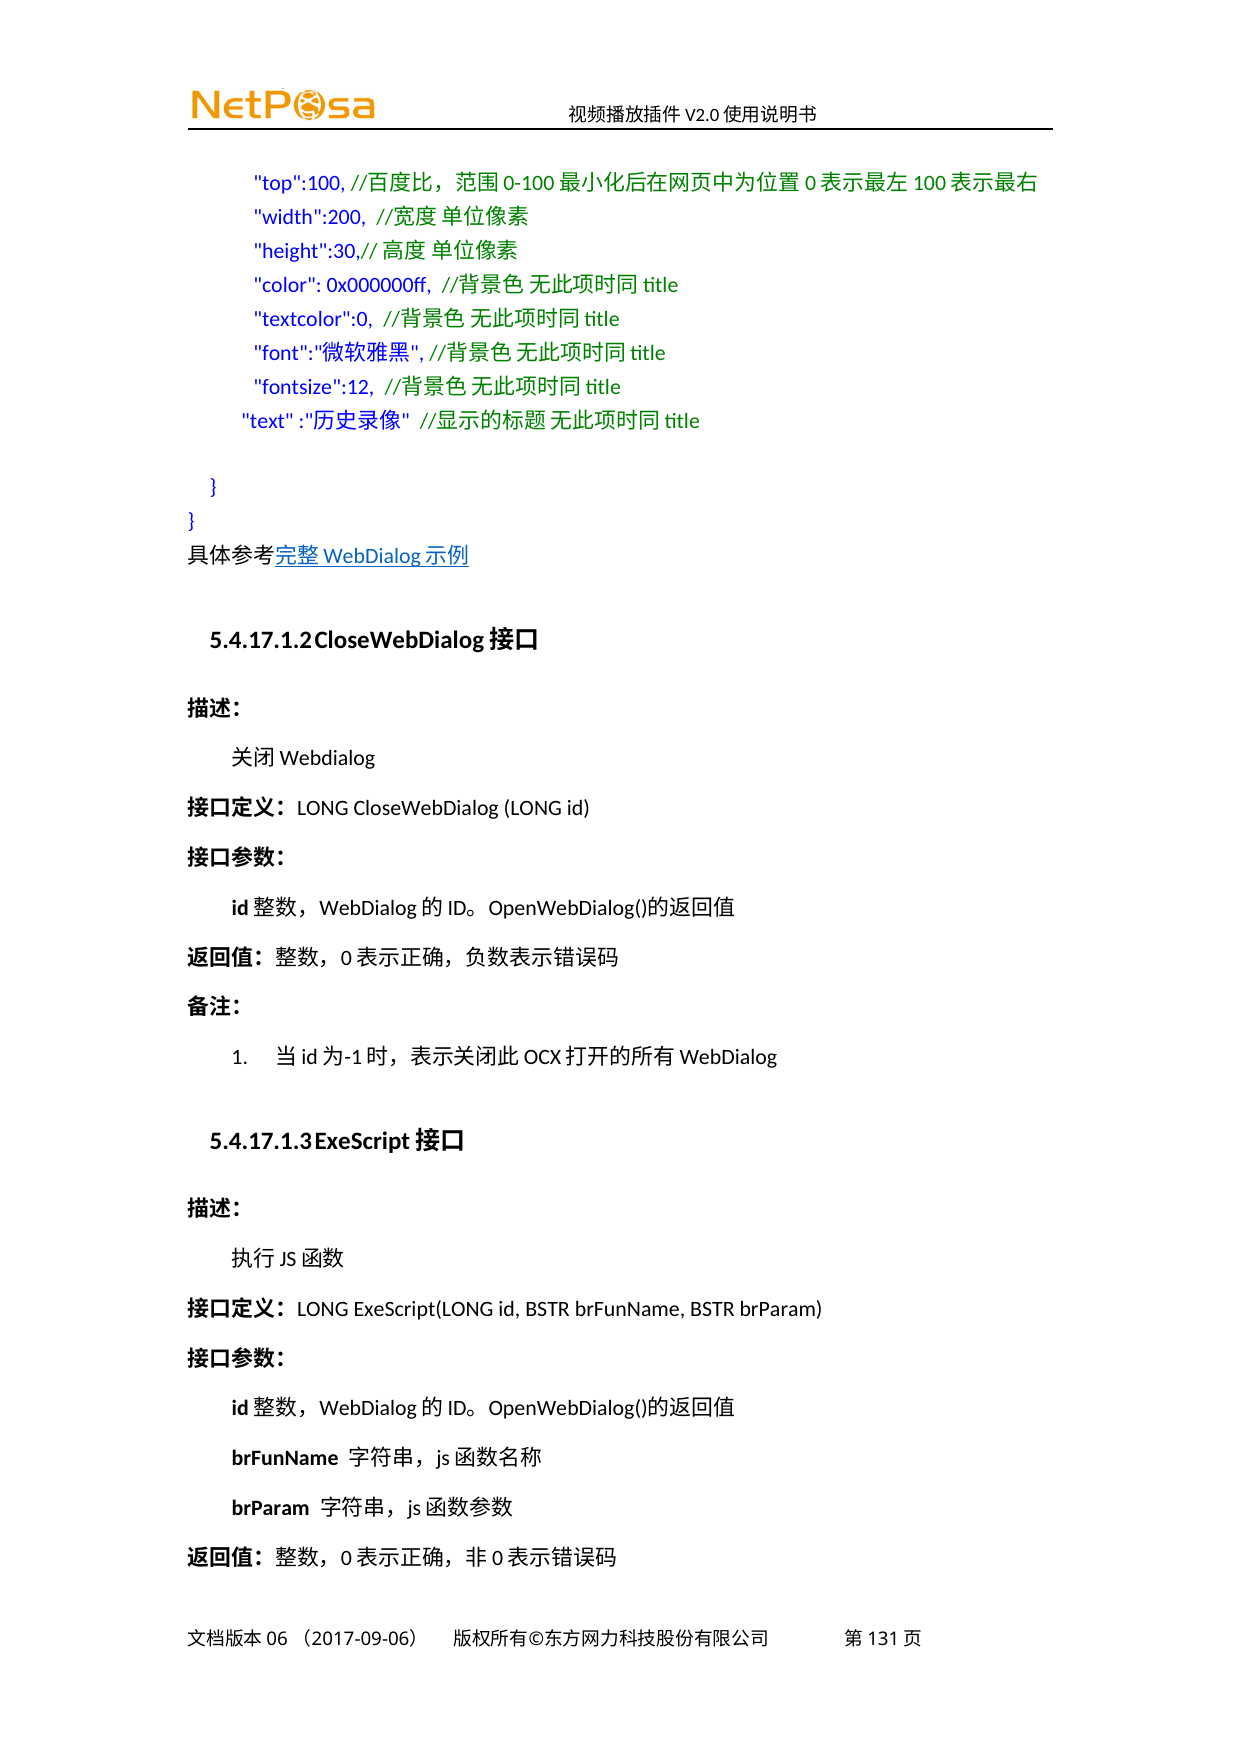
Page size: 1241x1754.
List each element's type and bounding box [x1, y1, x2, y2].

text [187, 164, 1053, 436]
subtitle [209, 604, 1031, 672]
picture [187, 88, 378, 121]
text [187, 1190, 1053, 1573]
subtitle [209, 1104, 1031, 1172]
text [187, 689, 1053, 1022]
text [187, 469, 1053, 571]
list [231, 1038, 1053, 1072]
